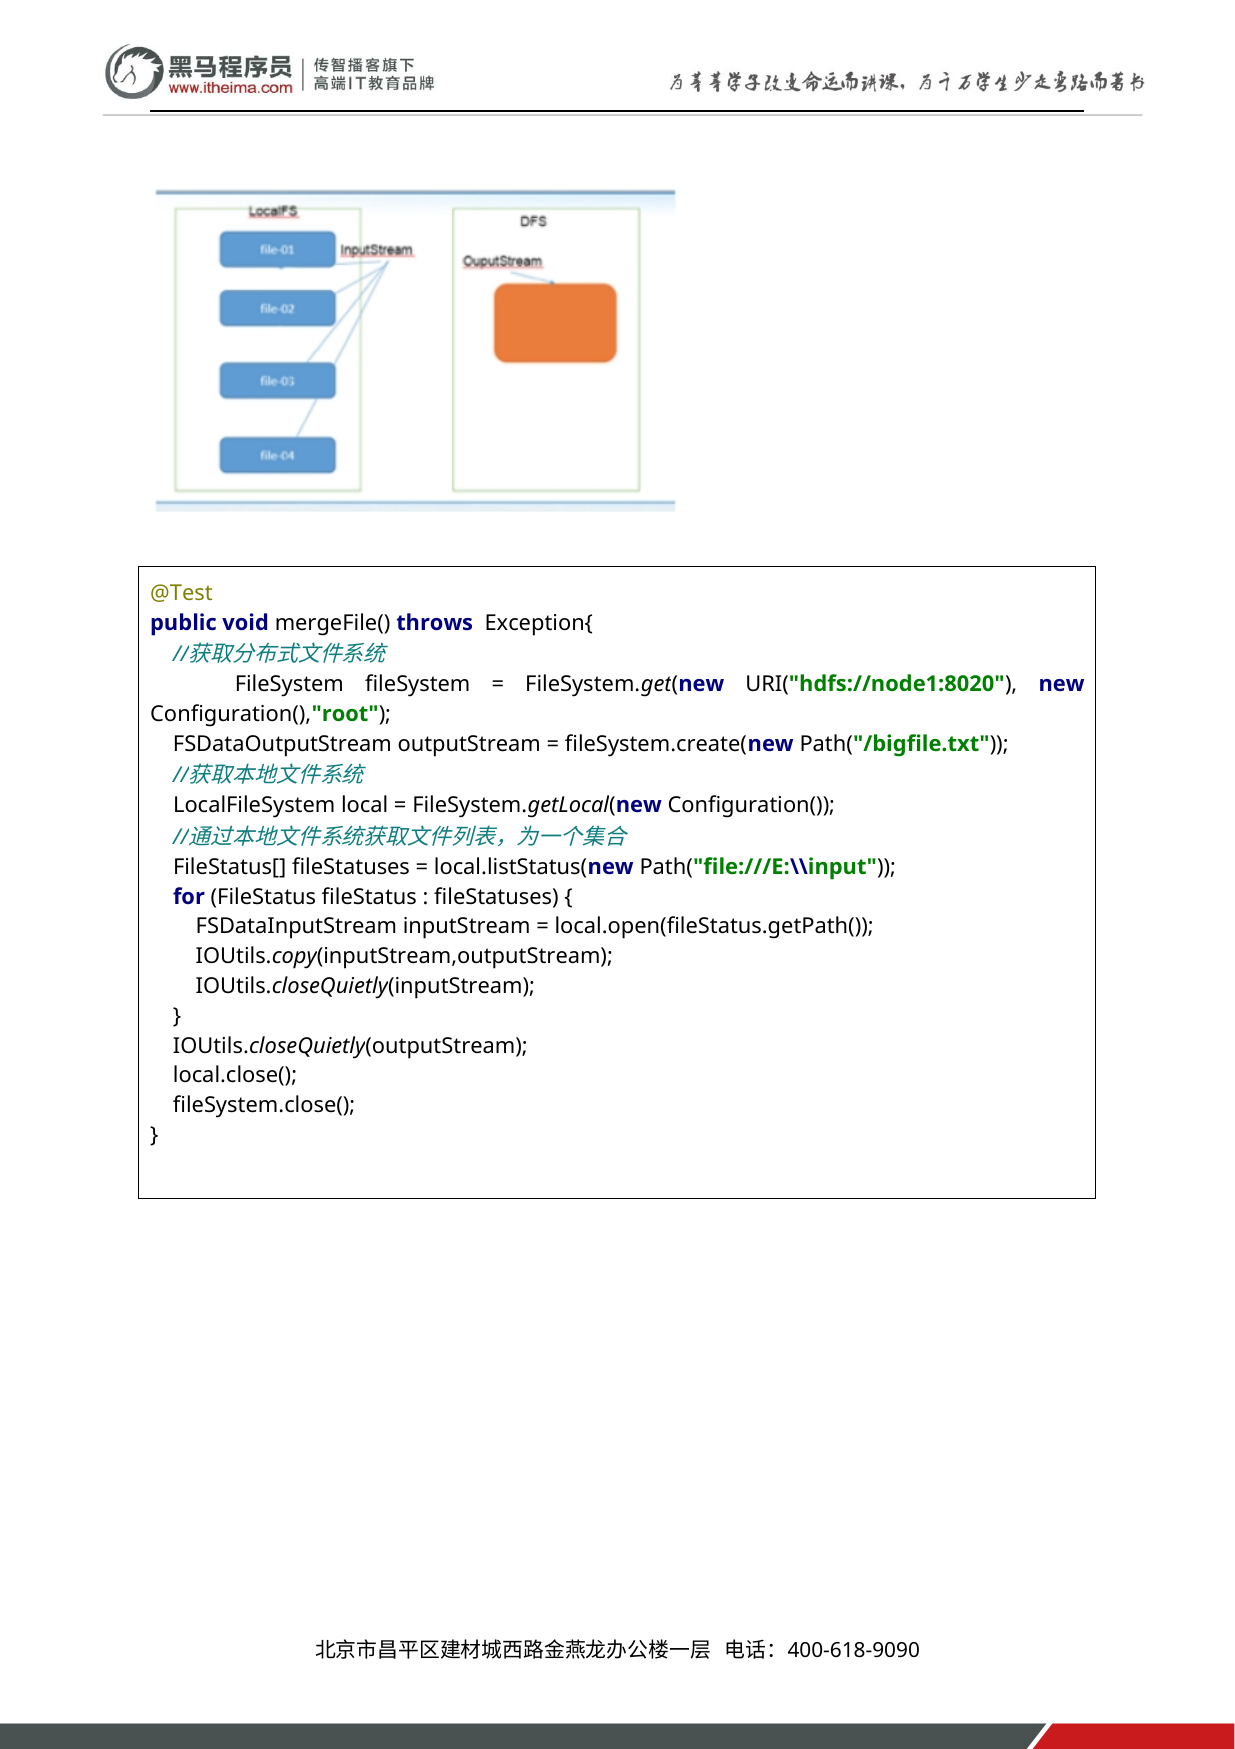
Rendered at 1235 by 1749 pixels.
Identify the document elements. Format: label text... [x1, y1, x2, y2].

table_header @Test public void mergeFile() throws Exception{ //获取分布式文件系统 FileSystem fileSystem = FileSystem.get(new URI("hdfs://node1:8020"), new Configuration(),"root"); FSDataOutputStream outputStream = fileSystem.create(new Path("/bigfile.txt")); //获取本地文件系统 LocalFileSystem local = FileSystem.getLocal(new Configuration()); //通过本地文件系统获取文件列表，为一个集合 FileStatus[] fileStatuses = local.listStatus(new Path("file:///E:\\input")); for (FileStatus fileStatus : fileStatuses) { FSDataInputStream inputStream = local.open(fileStatus.getPath()); IOUtils.copy(inputStream,outputStream); IOUtils.closeQuietly(inputStream); } IOUtils.closeQuietly(outputStream); local.close(); fileSystem.close(); } [139, 567, 1095, 1198]
picture [0, 1664, 1235, 1749]
picture [0, 0, 1235, 123]
picture [150, 187, 714, 513]
